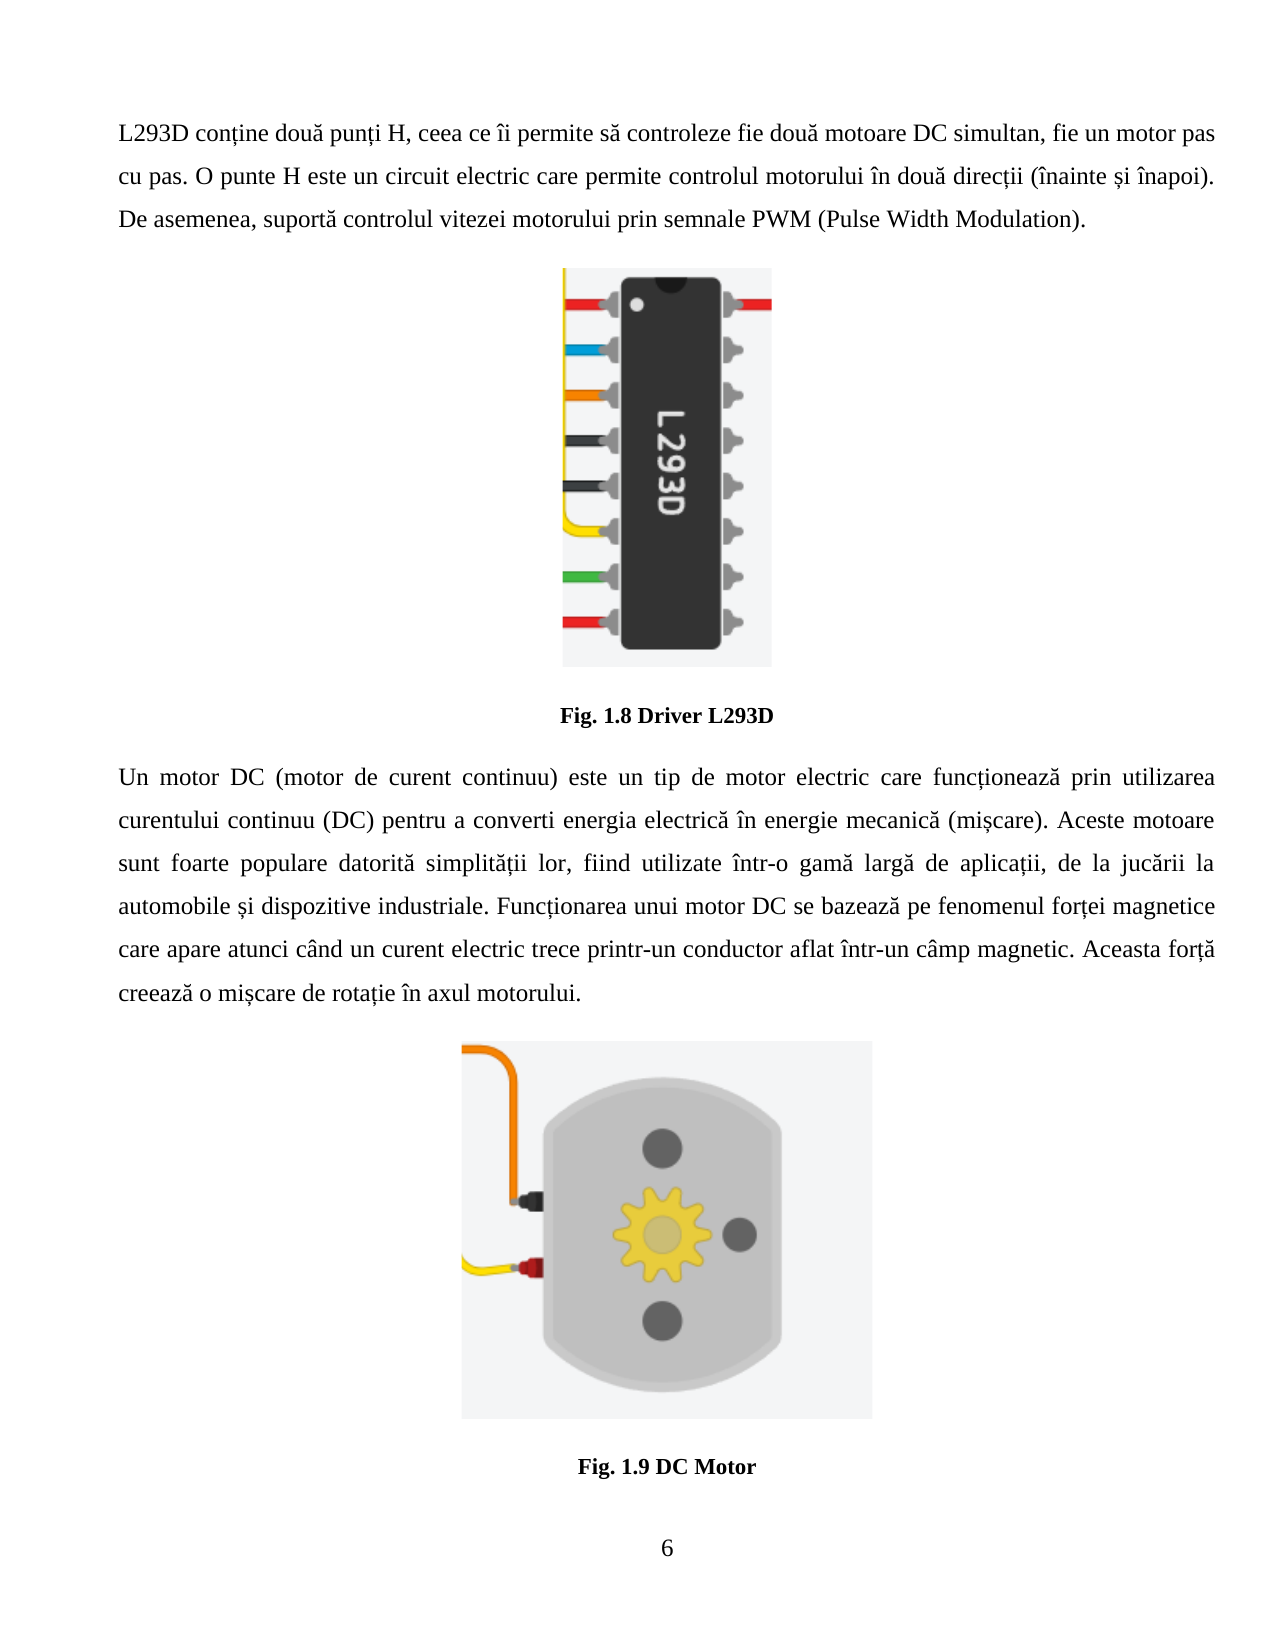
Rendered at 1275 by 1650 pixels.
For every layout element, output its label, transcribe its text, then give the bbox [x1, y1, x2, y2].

text Fig. 1.9 DC Motor [118, 1453, 1216, 1479]
text Fig. 1.8 Driver L293D [118, 702, 1216, 728]
text Un motor DC (motor de curent continuu) este un tip de motor electric care funcționează prin utilizarea curentului continuu (DC) pentru a converti energia electrică în energie mecanică (mișcare). Aceste motoare sunt foarte populare datorită simplității lor, fiind utilizate într-o gamă largă de aplicații, de la jucării la automobile și dispozitive industriale. Funcționarea unui motor DC se bazează pe fenomenul forței magnetice care apare atunci când un curent electric trece printr-un conductor aflat într-un câmp magnetic. Aceasta forță creează o mișcare de rotație în axul motorului. [118, 762, 1216, 1006]
picture [461, 1041, 873, 1419]
text L293D conține două punți H, ceea ce îi permite să controleze fie două motoare DC simultan, fie un motor pas cu pas. O punte H este un circuit electric care permite controlul motorului în două direcții (înainte și înapoi). De asemenea, suportă controlul vitezei motorului prin semnale PWM (Pulse Width Modulation). [118, 118, 1216, 233]
picture [562, 268, 772, 667]
